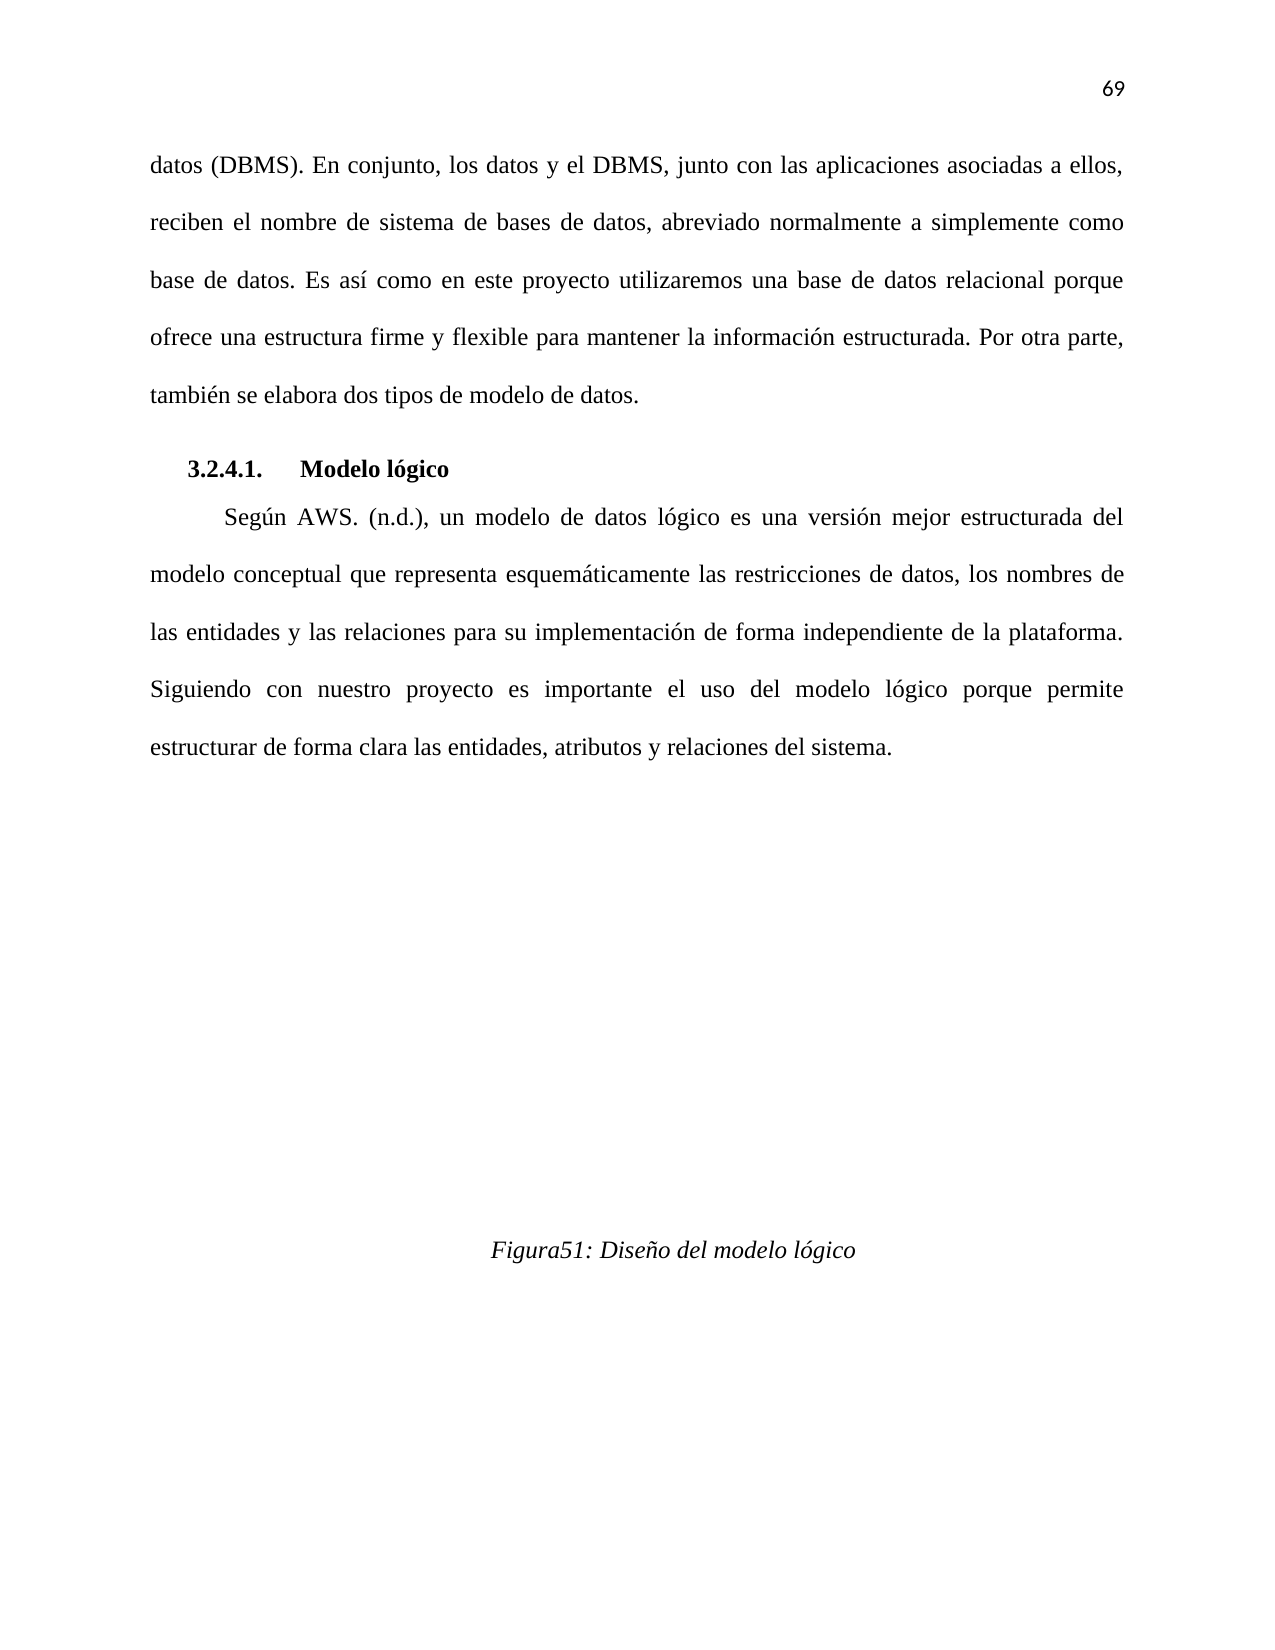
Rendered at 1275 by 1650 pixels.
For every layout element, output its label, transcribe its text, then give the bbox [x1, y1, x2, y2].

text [150, 150, 1125, 409]
text Figura51: Diseño del modelo lógico [150, 1235, 1125, 1264]
subtitle Modelo lógico [187, 454, 1125, 483]
text Según AWS. (n.d.), un modelo de datos lógico es una versión mejor estructurada del modelo conceptual que representa esquemáticamente las restricciones de datos, los nombres de las entidades y las relaciones para su implementación de forma independiente de la plataforma. Siguiendo con nuestro proyecto es importante el uso del modelo lógico porque permite estructurar de forma clara las entidades, atributos y relaciones del sistema. [150, 502, 1125, 761]
